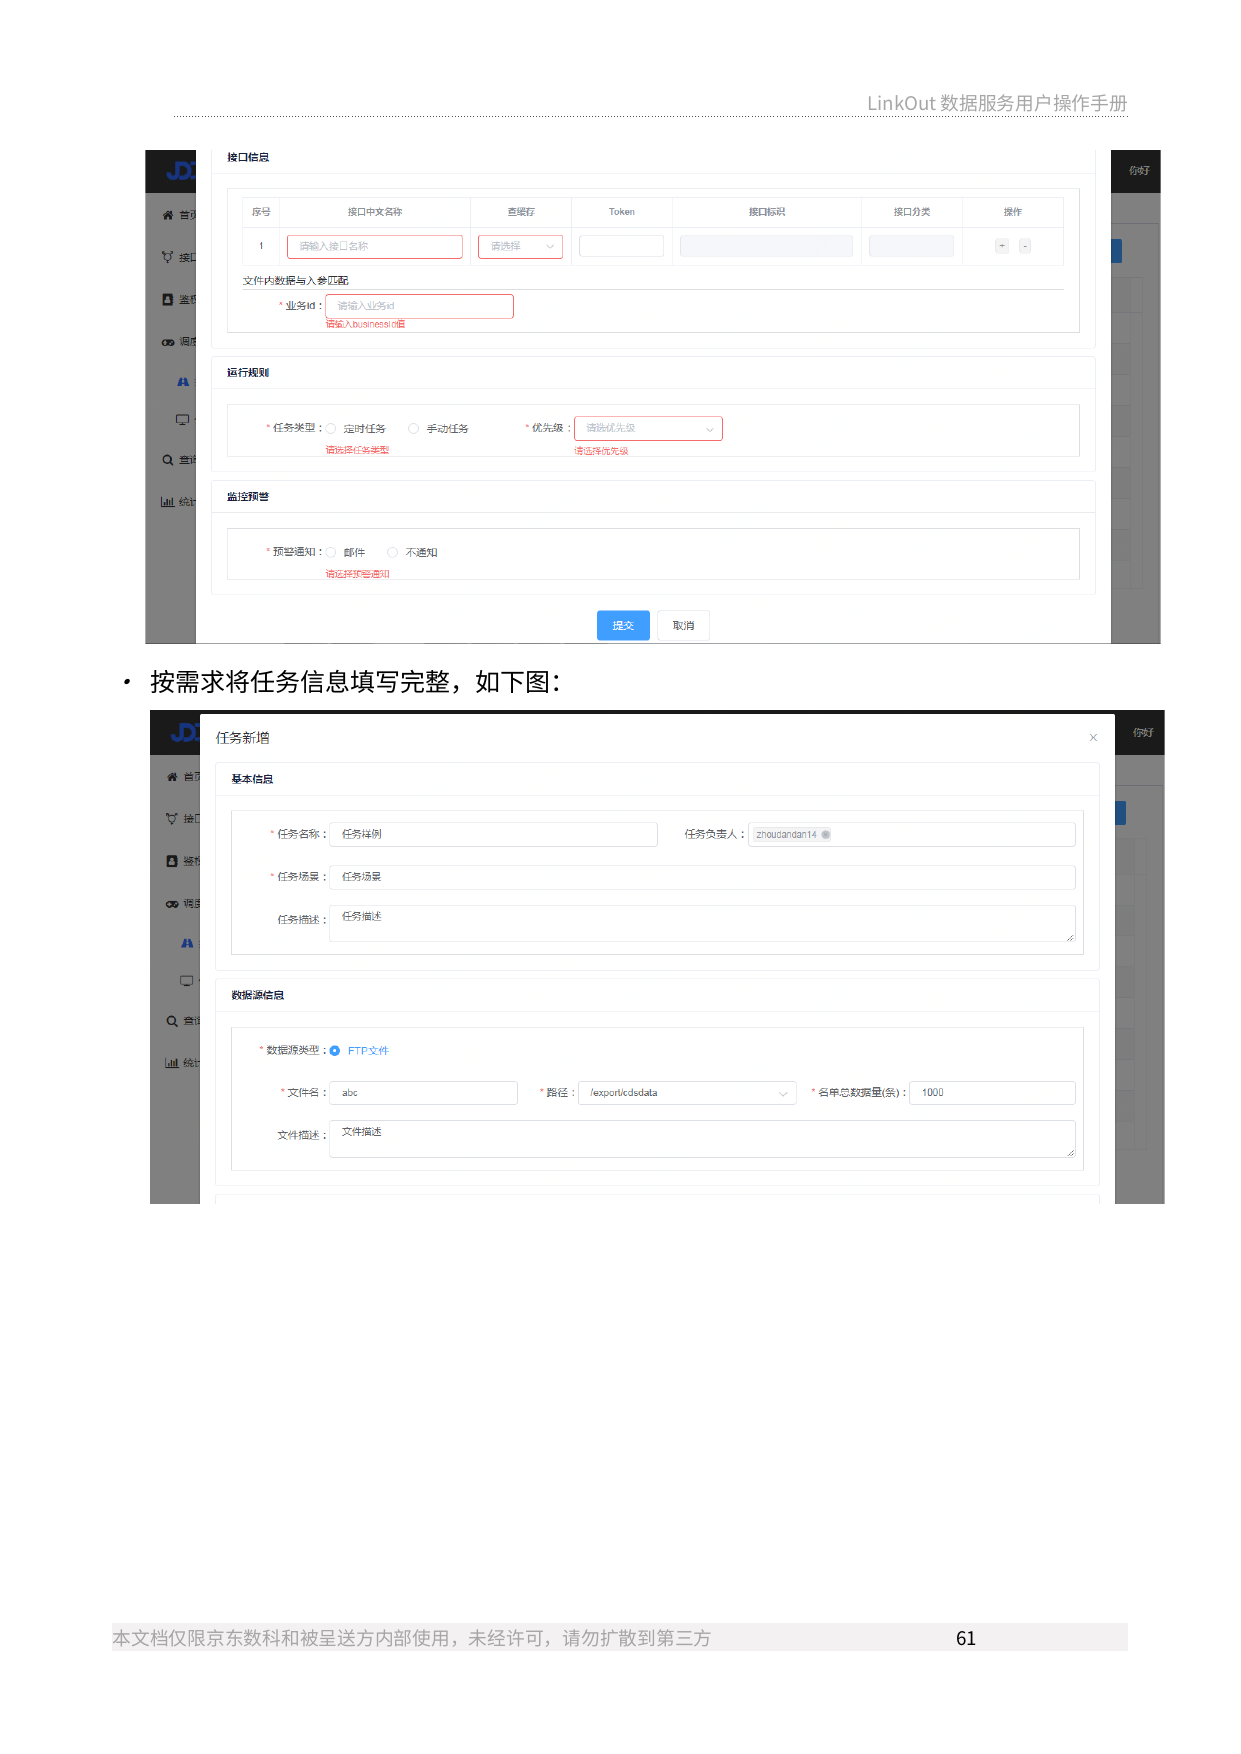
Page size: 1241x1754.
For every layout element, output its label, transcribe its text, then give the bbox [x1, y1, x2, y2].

picture [145, 150, 1161, 644]
text 按需求将任务信息填写完整，如下图： [112, 648, 1128, 702]
picture [150, 710, 1165, 1204]
